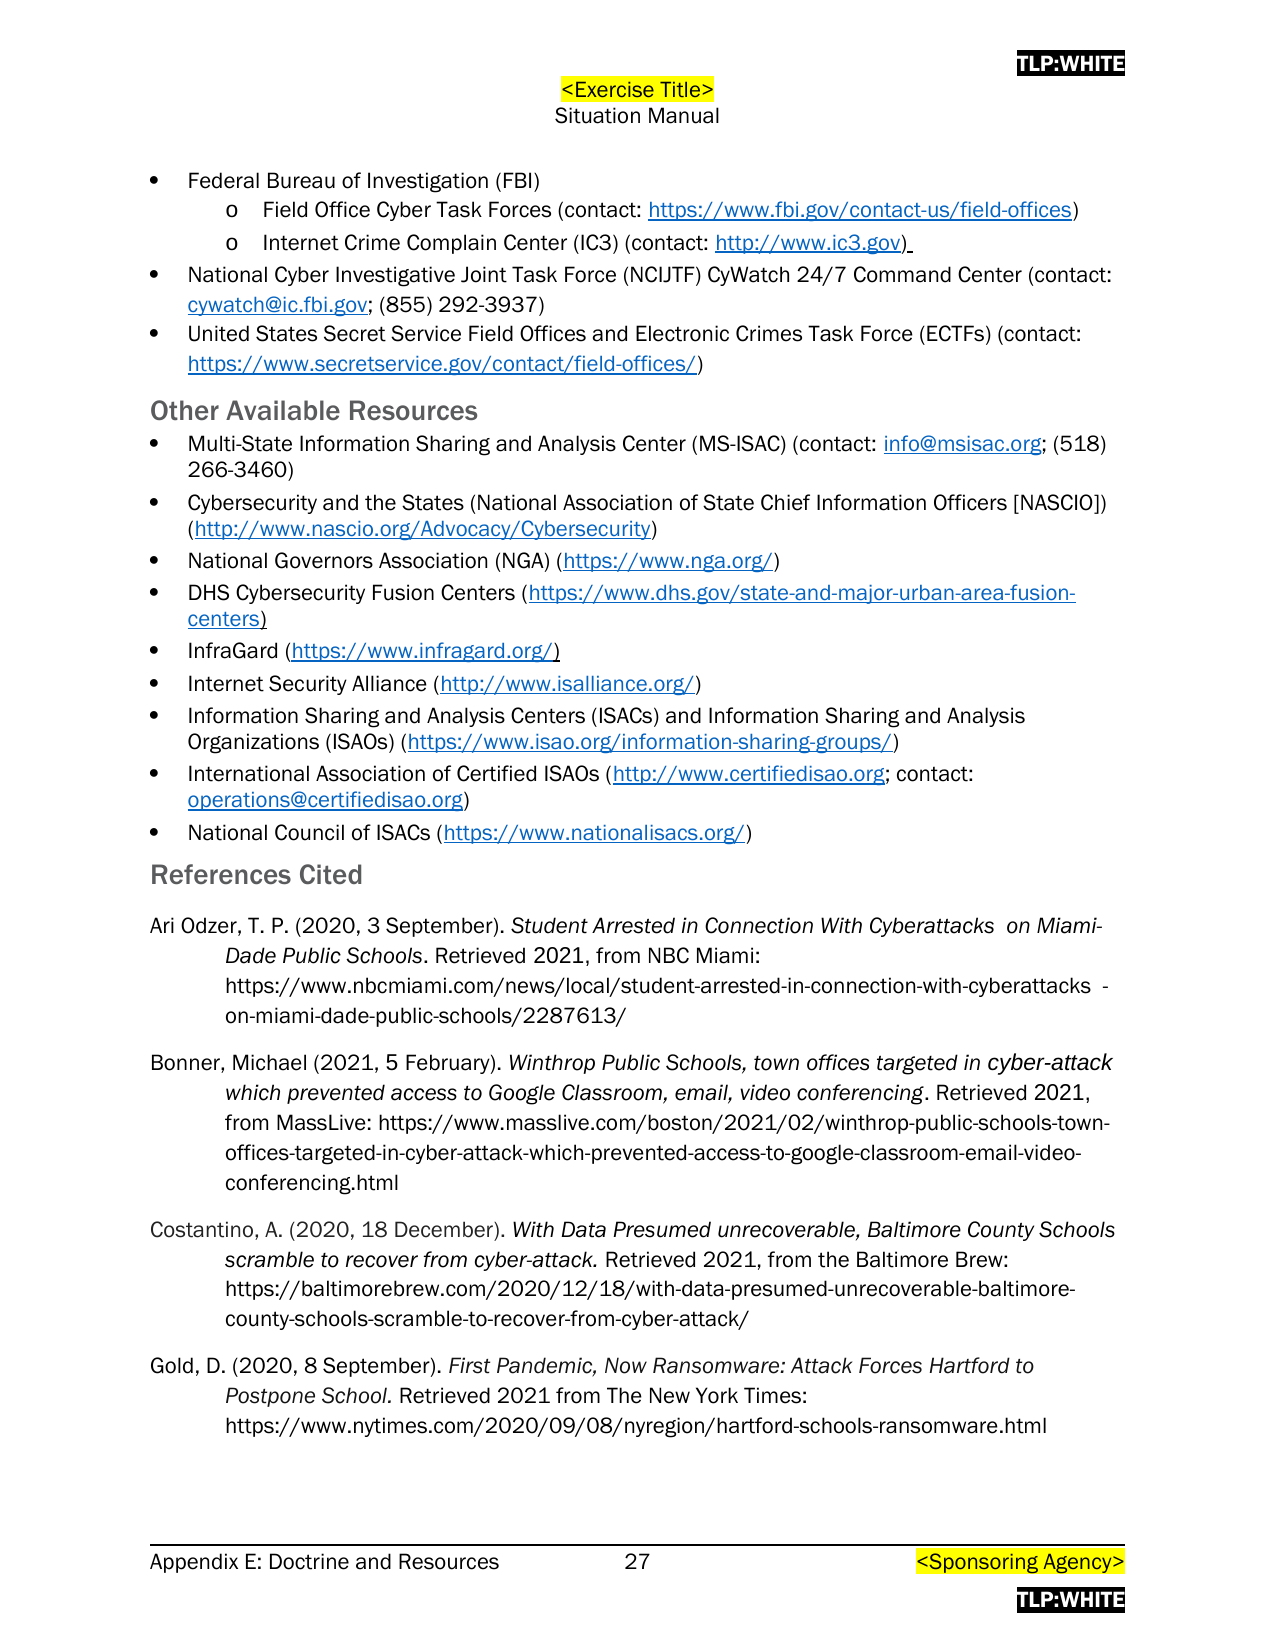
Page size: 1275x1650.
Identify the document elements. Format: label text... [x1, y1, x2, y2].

list Multi-State Information Sharing and Analysis Center (MS-ISAC) (contact: info@msisac.org; (518) 266-3460) [150, 431, 1125, 483]
list National Governors Association (NGA) (https://www.nga.org/) [150, 547, 1125, 573]
list National Council of ISACs (https://www.nationalisacs.org/) [150, 819, 1125, 845]
list InfraGard (https://www.infragard.org/) [150, 638, 1125, 664]
list Internet Security Alliance (http://www.isalliance.org/) [150, 670, 1125, 696]
subtitle Other Available Resources [150, 393, 1125, 426]
list Field Office Cyber Task Forces (contact: https://www.fbi.gov/contact-us/field-offices) [225, 197, 1125, 225]
list Internet Crime Complain Center (IC3) (contact: http://www.ic3.gov) [225, 229, 1125, 257]
list United States Secret Service Field Offices and Electronic Crimes Task Force (ECTFs) (contact: https://www.secretservice.gov/contact/field-offices/) [150, 321, 1125, 377]
list Cybersecurity and the States (National Association of State Chief Information Officers [NASCIO]) (http://www.nascio.org/Advocacy/Cybersecurity) [150, 489, 1125, 541]
list Information Sharing and Analysis Centers (ISACs) and Information Sharing and Analysis Organizations (ISAOs) (https://www.isao.org/information-sharing-groups/) [150, 702, 1125, 754]
list Federal Bureau of Investigation (FBI) [150, 167, 1125, 193]
list National Cyber Investigative Joint Task Force (NCIJTF) CyWatch 24/7 Command Center (contact: cywatch@ic.fbi.gov; (855) 292-3937) [150, 261, 1125, 317]
list DHS Cybersecurity Fusion Centers (https://www.dhs.gov/state-and-major-urban-area-fusion-centers) [150, 579, 1125, 632]
list International Association of Certified ISAOs (http://www.certifiedisao.org; contact: operations@certifiedisao.org) [150, 761, 1125, 813]
